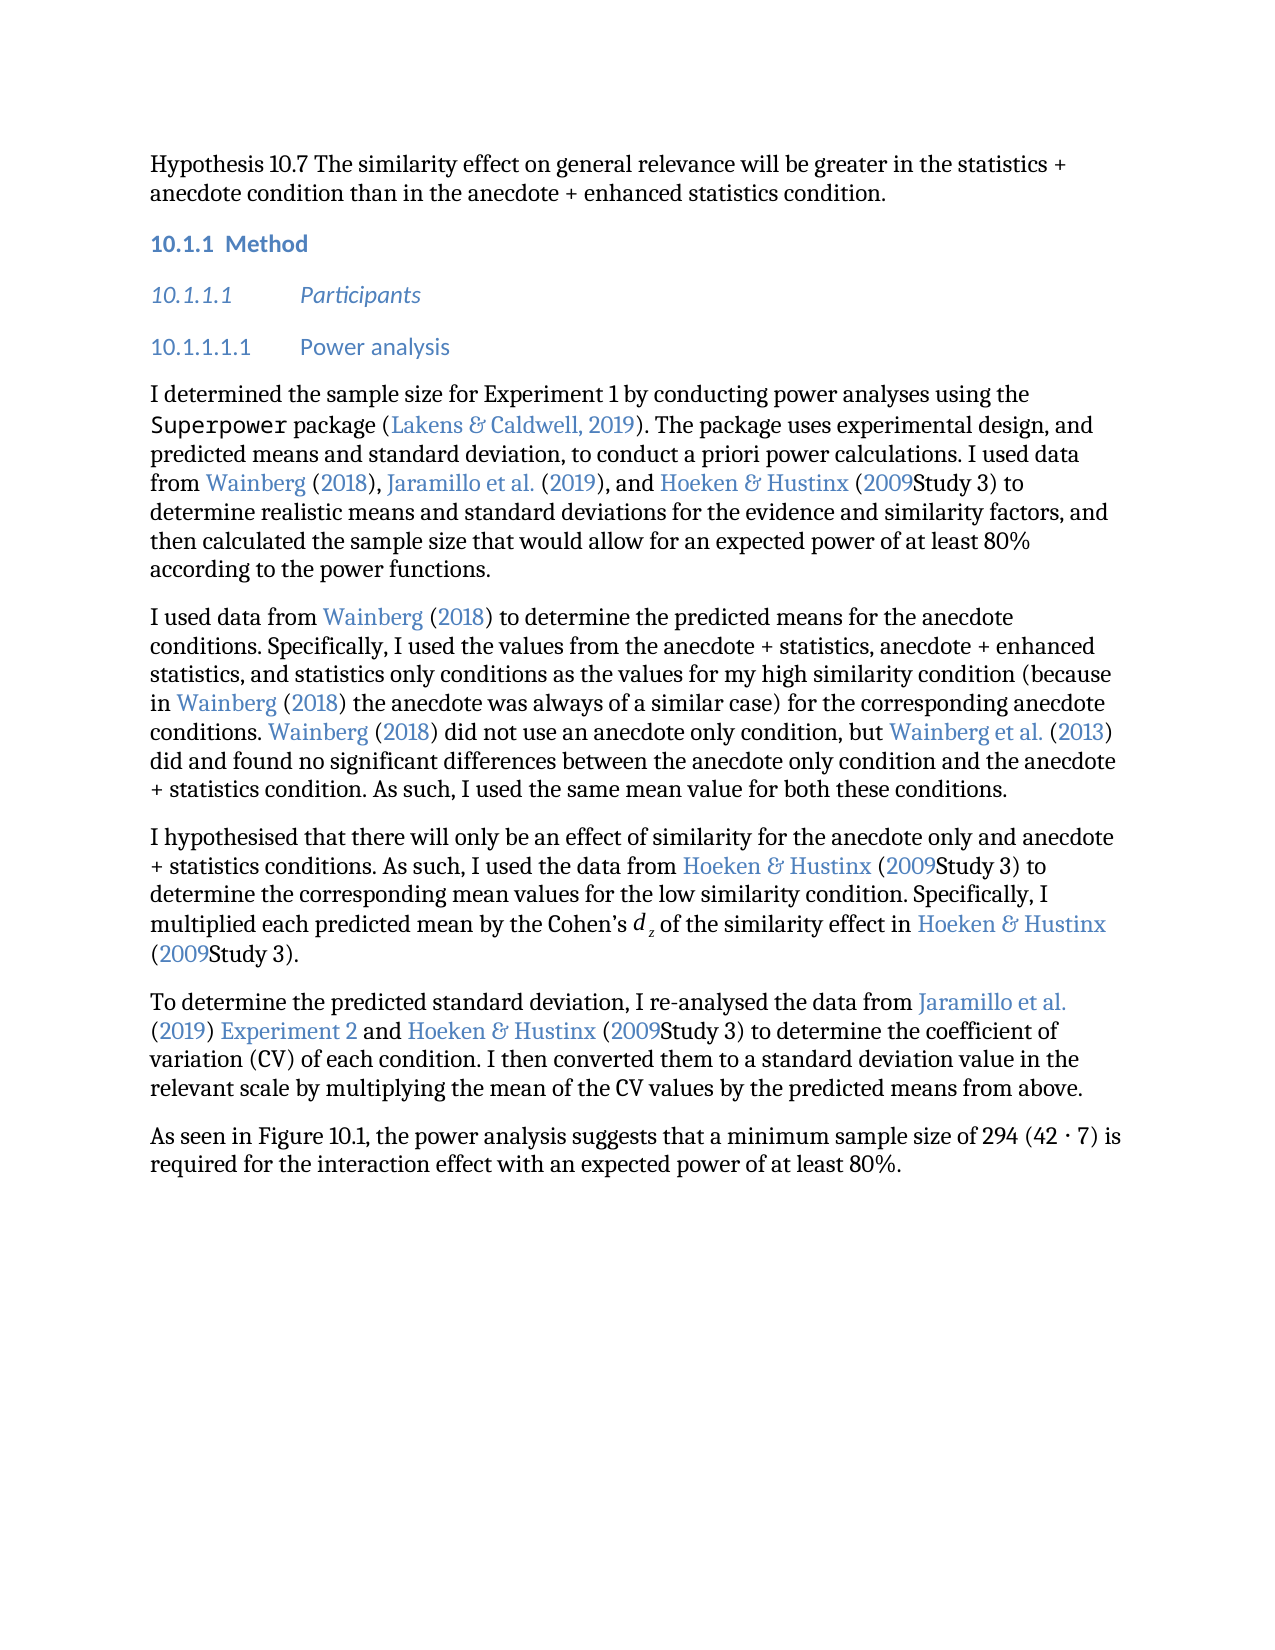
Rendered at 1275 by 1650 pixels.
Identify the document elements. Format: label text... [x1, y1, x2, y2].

subtitle 10.1.1.1.1 Power analysis [150, 331, 1125, 362]
text Hypothesis 10.7 The similarity effect on general relevance will be greater in the statistics + anecdote condition than in the anecdote + enhanced statistics condition. [150, 150, 1125, 207]
subtitle 10.1.1.1 Participants [150, 280, 1125, 310]
text To determine the predicted standard deviation, I re-analysed the data from Jaramillo et al. (2019) Experiment 2 and Hoeken & Hustinx (2009Study 3) to determine the coefficient of variation (CV) of each condition. I then converted them to a standard deviation value in the relevant scale by multiplying the mean of the CV values by the predicted means from above. [150, 988, 1125, 1103]
subtitle 10.1.1 Method [150, 228, 1125, 259]
text As seen in Figure 10.1, the power analysis suggests that a minimum sample size of 294 (42 7) is required for the interaction effect with an expected power of at least 80%. [150, 1122, 1125, 1179]
text I hypothesised that there will only be an effect of similarity for the anecdote only and anecdote + statistics conditions. As such, I used the data from Hoeken & Hustinx (2009Study 3) to determine the corresponding mean values for the low similarity condition. Specifically, I multiplied each predicted mean by the Cohen’s of the similarity effect in Hoeken & Hustinx (2009Study 3). [150, 823, 1125, 969]
text I used data from Wainberg (2018) to determine the predicted means for the anecdote conditions. Specifically, I used the values from the anecdote + statistics, anecdote + enhanced statistics, and statistics only conditions as the values for my high similarity condition (because in Wainberg (2018) the anecdote was always of a similar case) for the corresponding anecdote conditions. Wainberg (2018) did not use an anecdote only condition, but Wainberg et al. (2013) did and found no significant differences between the anecdote only condition and the anecdote + statistics condition. As such, I used the same mean value for both these conditions. [150, 603, 1125, 804]
text I determined the sample size for Experiment 1 by conducting power analyses using the Superpower package (Lakens & Caldwell, 2019). The package uses experimental design, and predicted means and standard deviation, to conduct a priori power calculations. I used data from Wainberg (2018), Jaramillo et al. (2019), and Hoeken & Hustinx (2009Study 3) to determine realistic means and standard deviations for the evidence and similarity factors, and then calculated the sample size that would allow for an expected power of at least 80% according to the power functions. [150, 380, 1125, 584]
